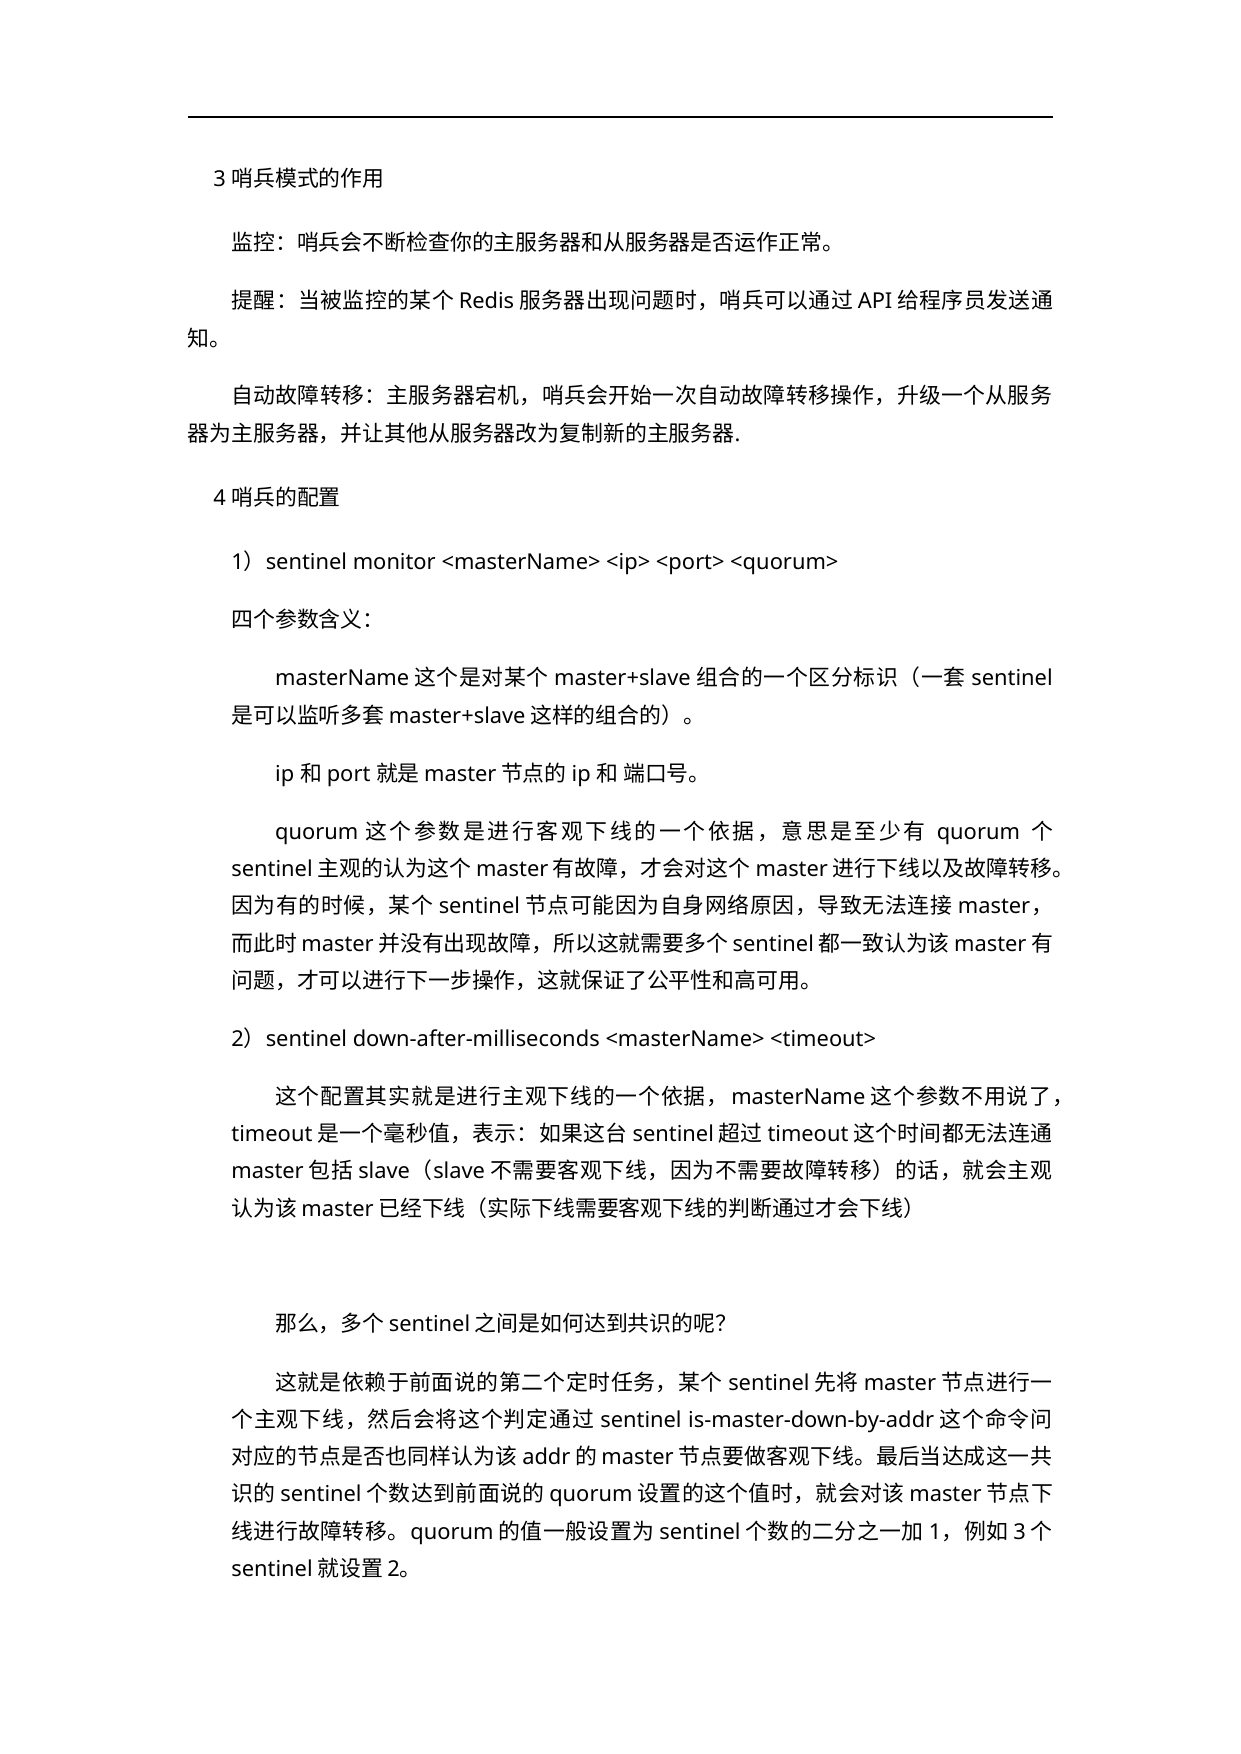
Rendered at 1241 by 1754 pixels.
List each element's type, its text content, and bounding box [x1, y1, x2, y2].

text 四个参数含义： [187, 602, 1053, 634]
subtitle 哨兵模式的作用 [187, 161, 1053, 193]
text 那么，多个sentinel之间是如何达到共识的呢？ [231, 1306, 1053, 1339]
text 1）sentinel monitor <masterName> <ip> <port> <quorum> [187, 544, 1053, 576]
text quorum这个参数是进行客观下线的一个依据，意思是至少有 quorum 个sentinel主观的认为这个master有故障，才会对这个master进行下线以及故障转移。因为有的时候，某个sentinel节点可能因为自身网络原因，导致无法连接master，而此时master并没有出现故障，所以这就需要多个sentinel都一致认为该master有问题，才可以进行下一步操作，这就保证了公平性和高可用。 [231, 813, 1053, 995]
text 这就是依赖于前面说的第二个定时任务，某个sentinel先将master节点进行一个主观下线，然后会将这个判定通过sentinel is-master-down-by-addr这个命令问对应的节点是否也同样认为该addr的master节点要做客观下线。最后当达成这一共识的sentinel个数达到前面说的quorum设置的这个值时，就会对该master节点下线进行故障转移。quorum的值一般设置为sentinel个数的二分之一加1，例如3个sentinel就设置2。 [231, 1364, 1053, 1583]
text 2）sentinel down-after-milliseconds <masterName> <timeout> [187, 1021, 1053, 1053]
text 自动故障转移：主服务器宕机，哨兵会开始一次自动故障转移操作，升级一个从服务器为主服务器，并让其他从服务器改为复制新的主服务器. [187, 378, 1053, 448]
text 监控：哨兵会不断检查你的主服务器和从服务器是否运作正常。 [187, 225, 1053, 257]
text masterName这个是对某个master+slave组合的一个区分标识（一套sentinel是可以监听多套master+slave这样的组合的）。 [231, 660, 1053, 730]
text 提醒：当被监控的某个Redis服务器出现问题时，哨兵可以通过API给程序员发送通知。 [187, 283, 1053, 353]
text 这个配置其实就是进行主观下线的一个依据，masterName这个参数不用说了，timeout是一个毫秒值，表示：如果这台sentinel超过timeout这个时间都无法连通master包括slave（slave不需要客观下线，因为不需要故障转移）的话，就会主观认为该master已经下线（实际下线需要客观下线的判断通过才会下线） [231, 1078, 1053, 1223]
text ip 和 port 就是master节点的 ip 和 端口号。 [231, 755, 1053, 788]
subtitle 哨兵的配置 [187, 480, 1053, 512]
